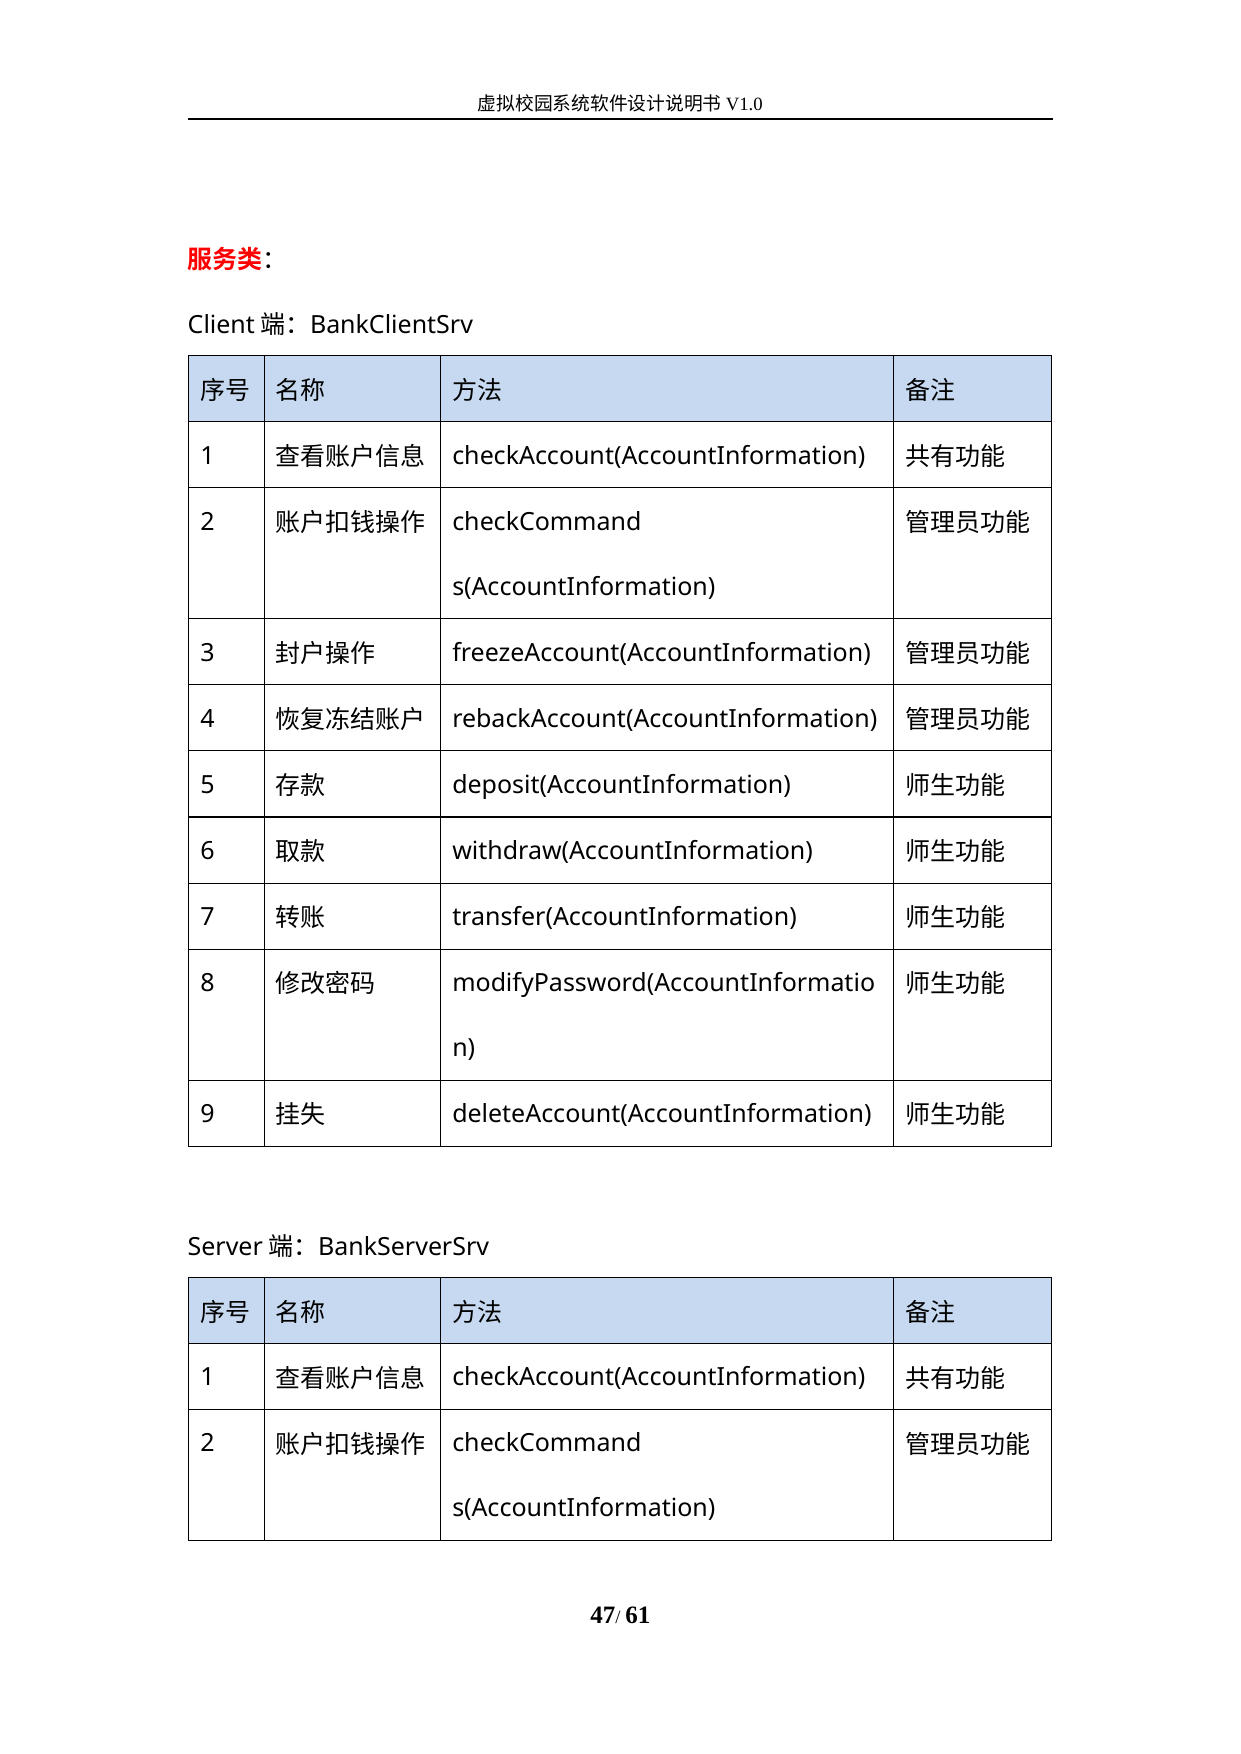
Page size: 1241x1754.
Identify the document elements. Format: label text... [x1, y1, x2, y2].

table_cell 管理员功能 [894, 1410, 1051, 1540]
table_cell 师生功能 [894, 1081, 1051, 1146]
table_cell 师生功能 [894, 950, 1051, 1079]
table_header 名称 [265, 1278, 440, 1343]
table_cell 修改密码 [265, 950, 440, 1079]
table_cell 查看账户信息 [265, 1344, 440, 1409]
table_cell checkAccount(AccountInformation) [441, 1344, 893, 1409]
text 服务类： [187, 225, 1053, 290]
table_cell 账户扣钱操作 [265, 488, 440, 618]
table_cell 挂失 [265, 1081, 440, 1146]
table_header 备注 [894, 356, 1051, 421]
table_cell deleteAccount(AccountInformation) [441, 1081, 893, 1146]
table_cell freezeAccount(AccountInformation) [441, 619, 893, 684]
table_cell 9 [189, 1081, 264, 1146]
table_cell 取款 [265, 818, 440, 882]
table_cell checkCommands(AccountInformation) [441, 1410, 893, 1540]
table_cell withdraw(AccountInformation) [441, 818, 893, 882]
table_cell 2 [189, 1410, 264, 1540]
text Server端：BankServerSrv [187, 1212, 1053, 1277]
table_cell 1 [189, 1344, 264, 1409]
table_cell 3 [189, 619, 264, 684]
table_header 方法 [441, 1278, 893, 1343]
table_cell 账户扣钱操作 [265, 1410, 440, 1540]
table_cell 存款 [265, 751, 440, 816]
table_cell 2 [189, 488, 264, 618]
table_cell 查看账户信息 [265, 422, 440, 487]
table_cell checkCommands(AccountInformation) [441, 488, 893, 618]
table_cell 师生功能 [894, 884, 1051, 948]
table_cell 1 [189, 422, 264, 487]
table_cell 封户操作 [265, 619, 440, 684]
table_cell 恢复冻结账户 [265, 685, 440, 750]
table_cell 师生功能 [894, 818, 1051, 882]
table_cell 转账 [265, 884, 440, 948]
table_cell 6 [189, 818, 264, 882]
table_cell modifyPassword(AccountInformation) [441, 950, 893, 1079]
table_cell transfer(AccountInformation) [441, 884, 893, 948]
table_cell checkAccount(AccountInformation) [441, 422, 893, 487]
table_cell rebackAccount(AccountInformation) [441, 685, 893, 750]
table_cell 7 [189, 884, 264, 948]
table_header 备注 [894, 1278, 1051, 1343]
table_cell deposit(AccountInformation) [441, 751, 893, 816]
table_cell 5 [189, 751, 264, 816]
table_cell 管理员功能 [894, 619, 1051, 684]
table_header 方法 [441, 356, 893, 421]
table_cell 共有功能 [894, 1344, 1051, 1409]
table_cell 师生功能 [894, 751, 1051, 816]
table_cell 管理员功能 [894, 685, 1051, 750]
table_header 序号 [189, 356, 264, 421]
table_cell 4 [189, 685, 264, 750]
text Client端：BankClientSrv [187, 290, 1053, 355]
table_cell 8 [189, 950, 264, 1079]
table_cell 管理员功能 [894, 488, 1051, 618]
table_cell 共有功能 [894, 422, 1051, 487]
table_header 名称 [265, 356, 440, 421]
table_header 序号 [189, 1278, 264, 1343]
